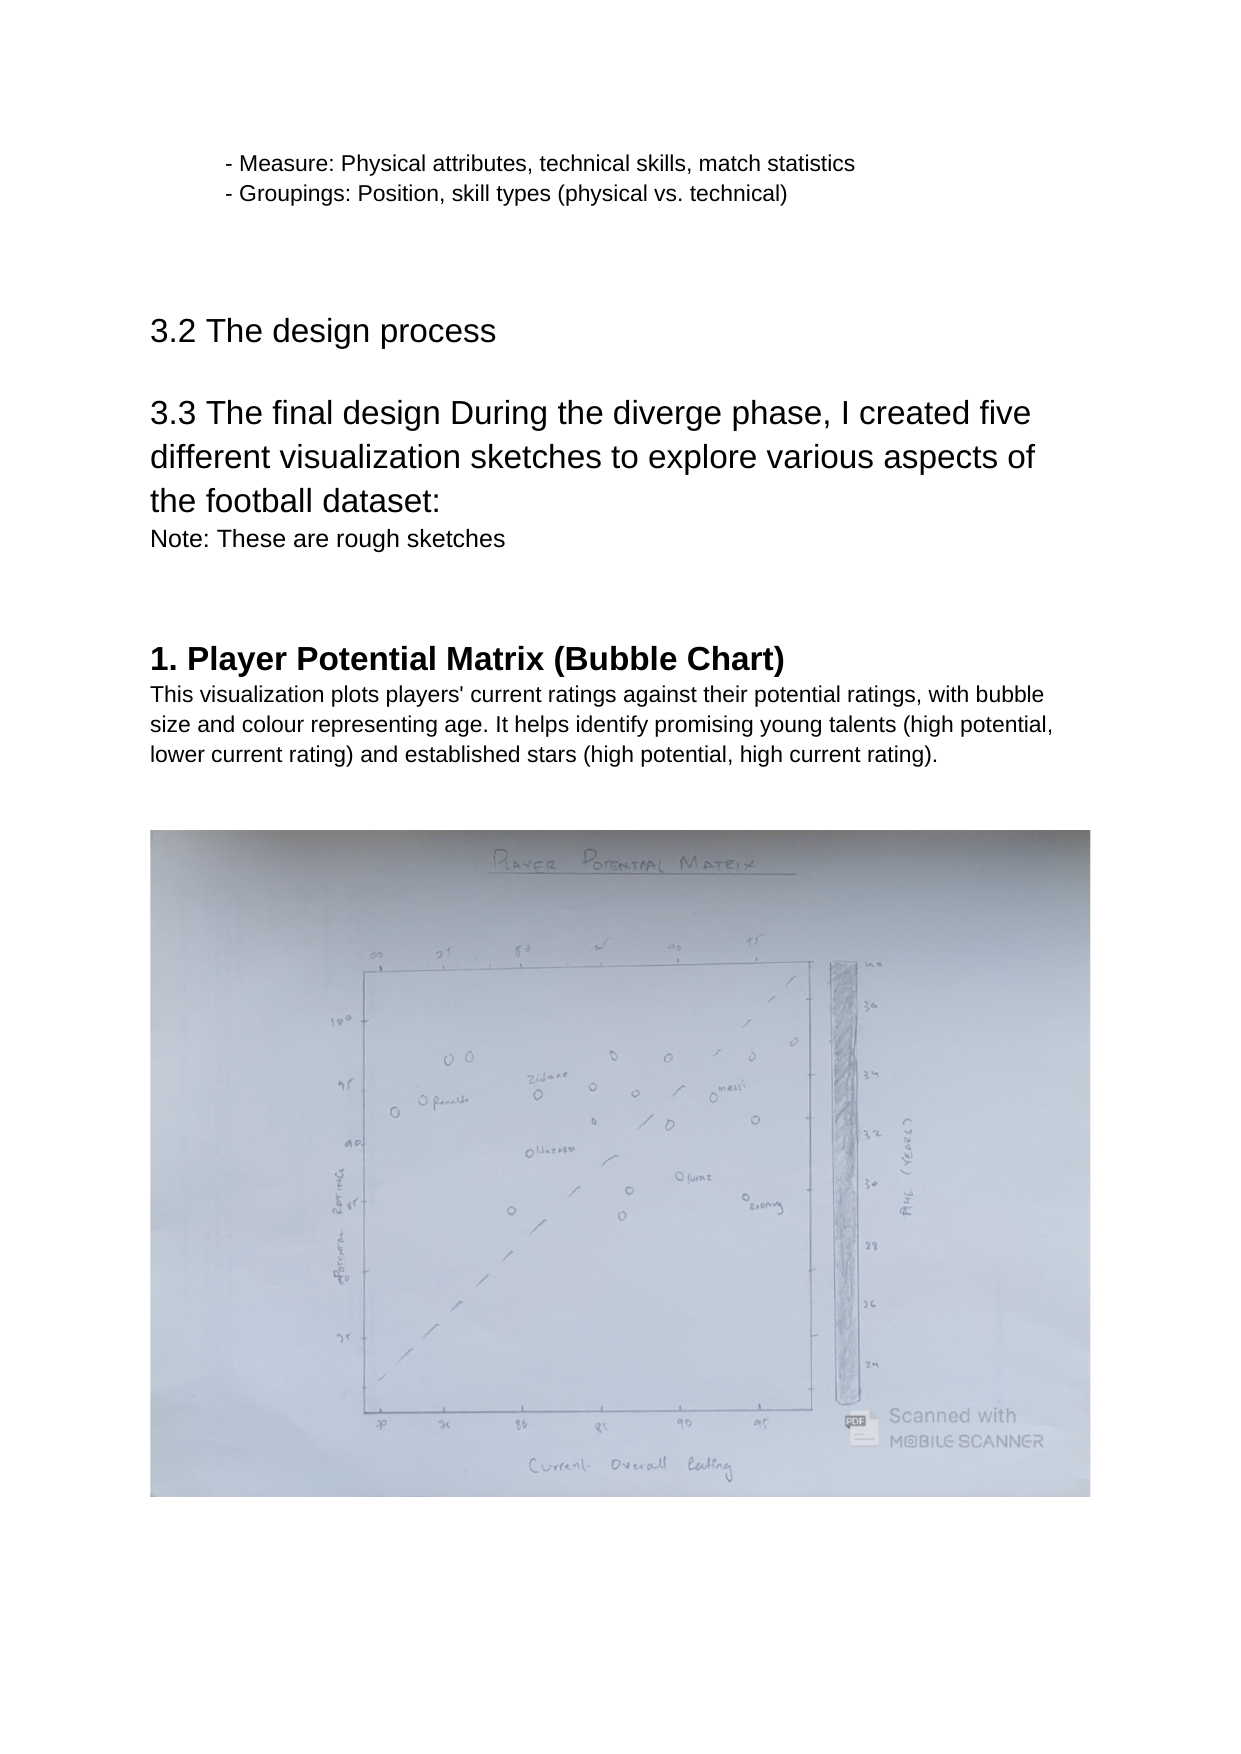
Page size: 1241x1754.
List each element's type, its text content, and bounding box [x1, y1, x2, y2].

subtitle 3.2 The design process [150, 311, 1090, 349]
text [225, 150, 1090, 237]
picture [150, 830, 1091, 1497]
subtitle 1. Player Potential Matrix (Bubble Chart) This visualization plots players' current ratings against their potential ratings, with bubble size and colour representing age. It helps identify promising young talents (high potential, lower current rating) and established stars (high potential, high current rating). [150, 594, 1090, 812]
subtitle 3.3 The final design During the diverge phase, I created five different visualization sketches to explore various aspects of the football dataset: Note: These are rough sketches [150, 393, 1090, 553]
